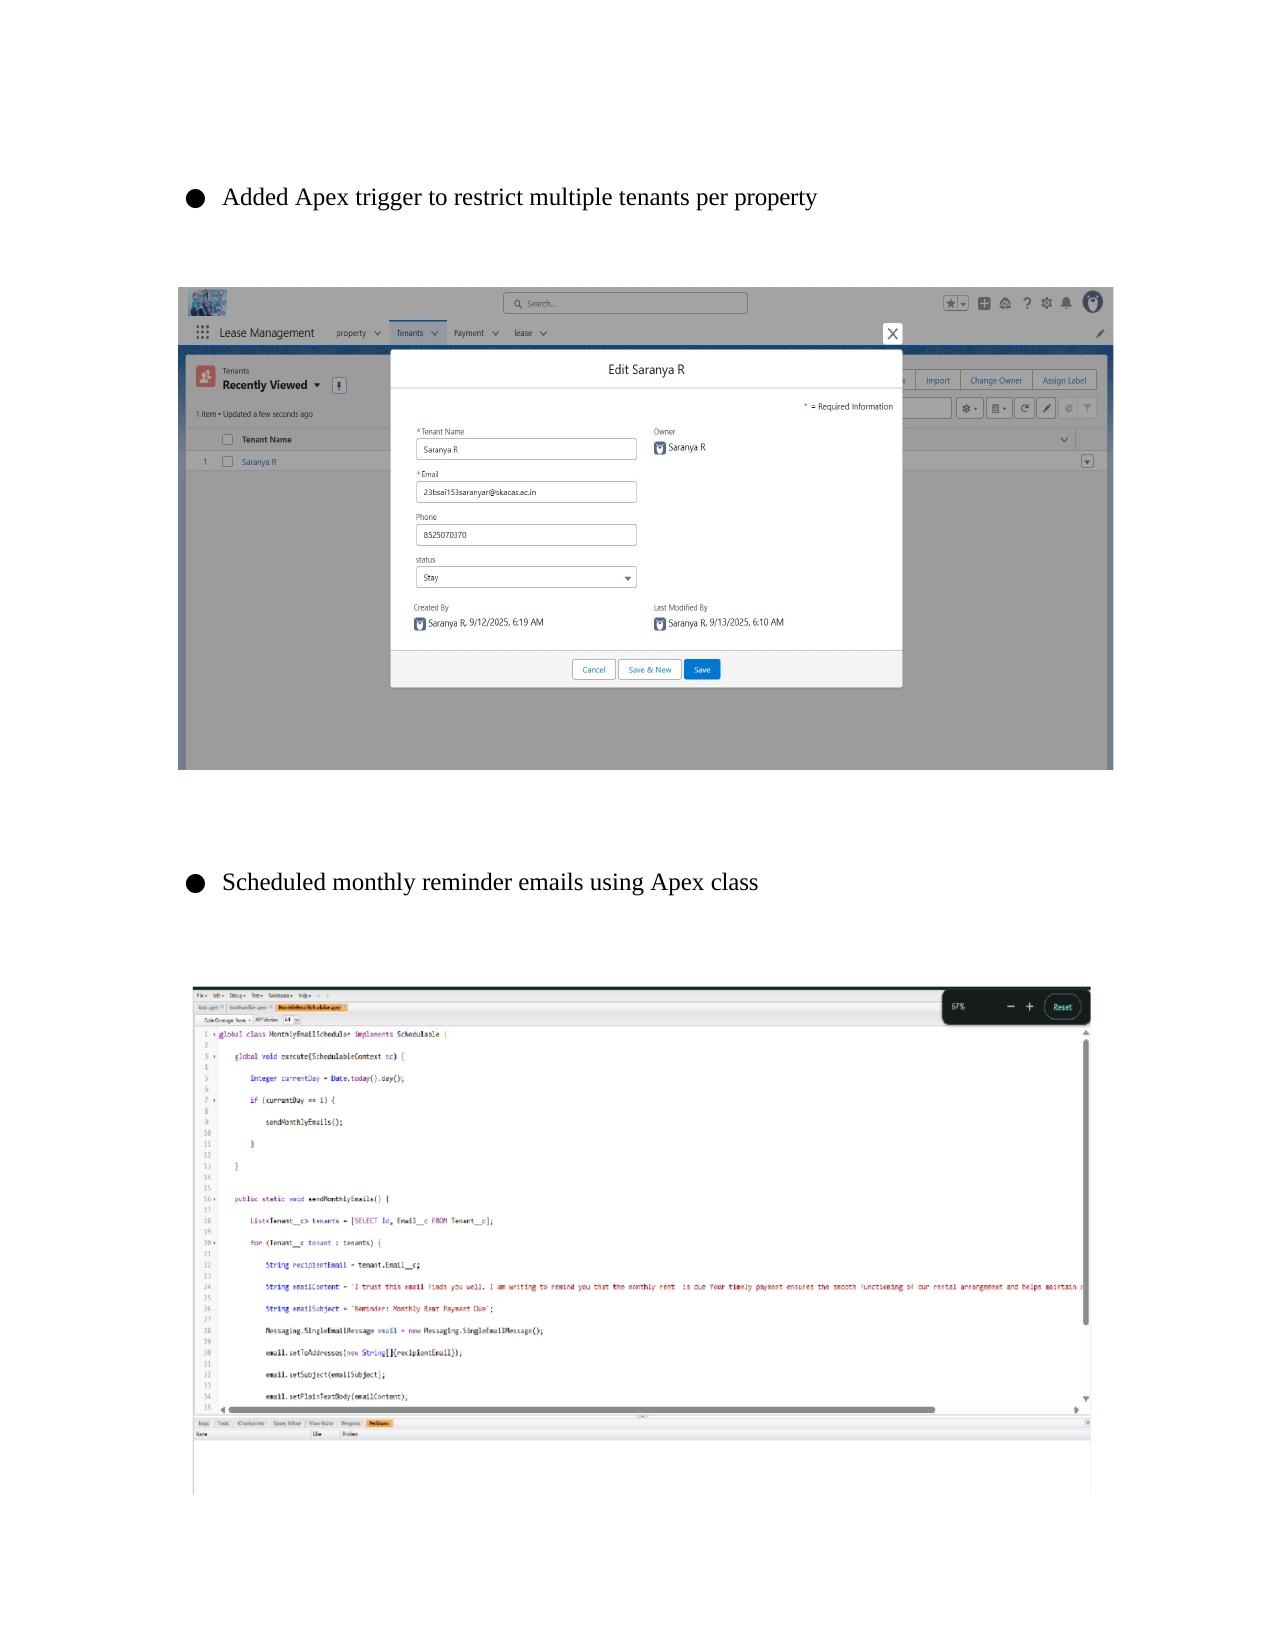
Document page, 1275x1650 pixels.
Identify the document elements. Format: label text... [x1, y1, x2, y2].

picture [178, 287, 1114, 770]
list Added Apex trigger to restrict multiple tenants per property [184, 178, 1237, 212]
picture [192, 986, 1091, 1495]
list Scheduled monthly reminder emails using Apex class [184, 864, 1237, 898]
